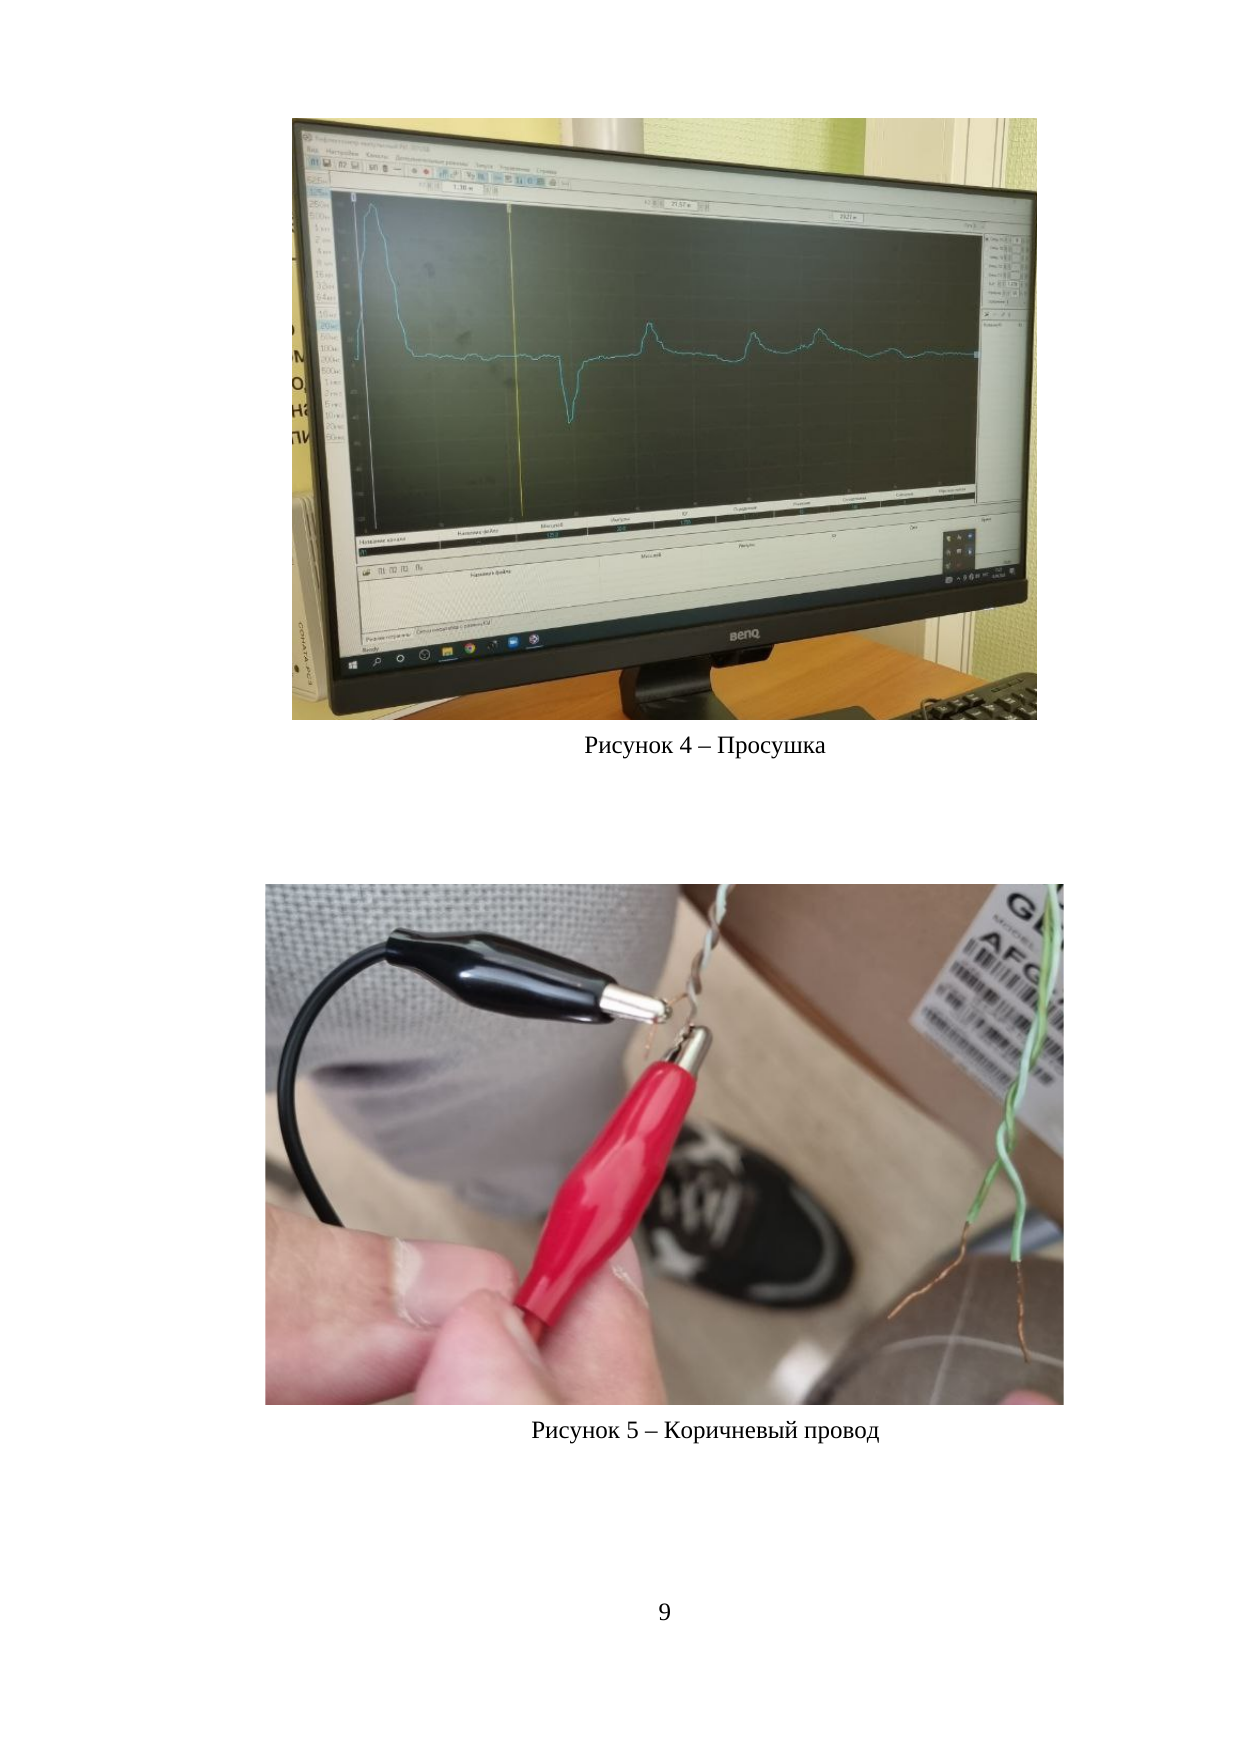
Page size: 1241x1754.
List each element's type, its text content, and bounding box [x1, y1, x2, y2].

text Просушка [251, 730, 1152, 759]
picture [292, 118, 1037, 720]
text Коричневый провод [251, 1415, 1152, 1444]
picture [265, 884, 1064, 1405]
